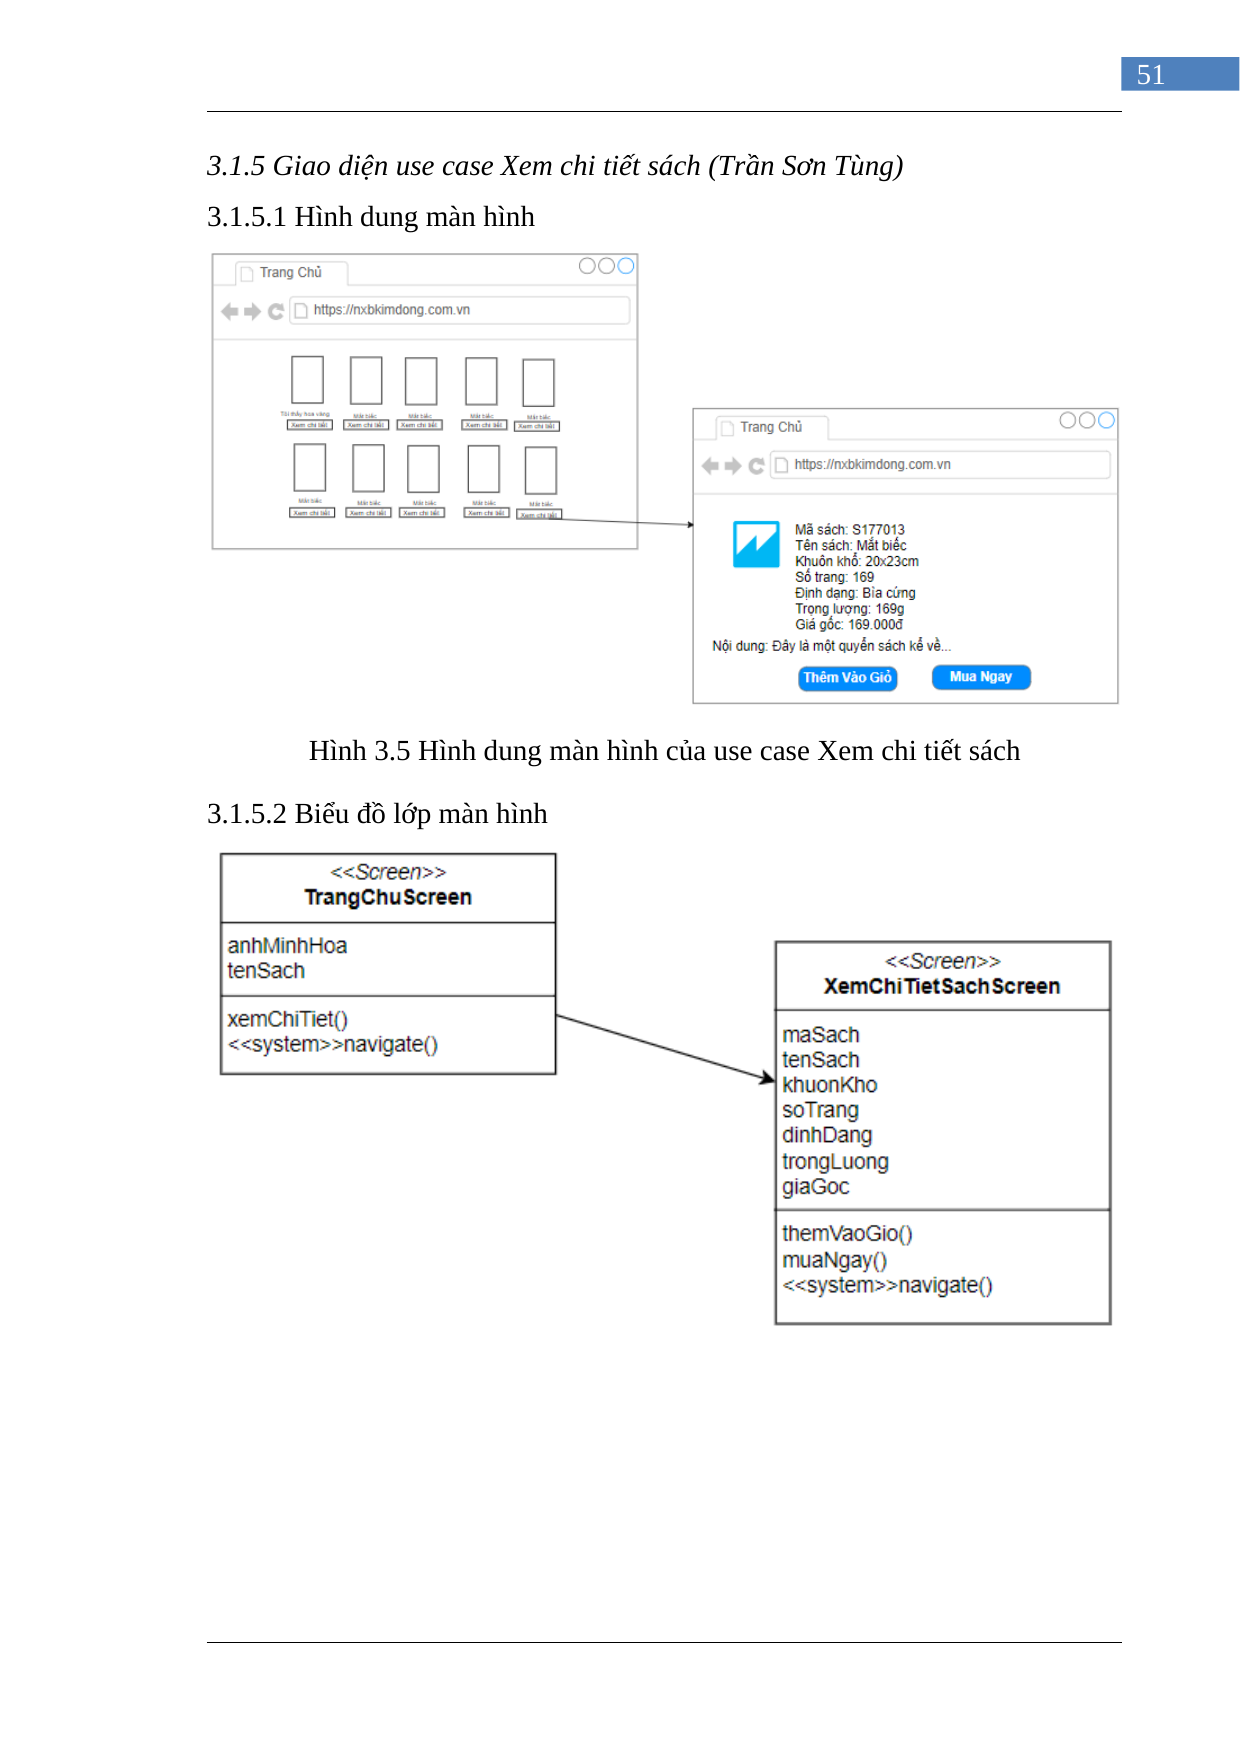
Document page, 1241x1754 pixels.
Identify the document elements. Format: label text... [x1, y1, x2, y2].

subtitle 3.1.5 Giao diện use case Xem chi tiết sách (Trần Sơn Tùng) [207, 148, 1122, 181]
subtitle 3.1.5.2 Biểu đồ lớp màn hình [207, 796, 1122, 830]
picture [206, 249, 1123, 705]
picture [206, 847, 1120, 1335]
text Hình 3.5 Hình dung màn hình của use case Xem chi tiết sách [207, 733, 1122, 767]
subtitle 3.1.5.1 Hình dung màn hình [207, 199, 1122, 232]
